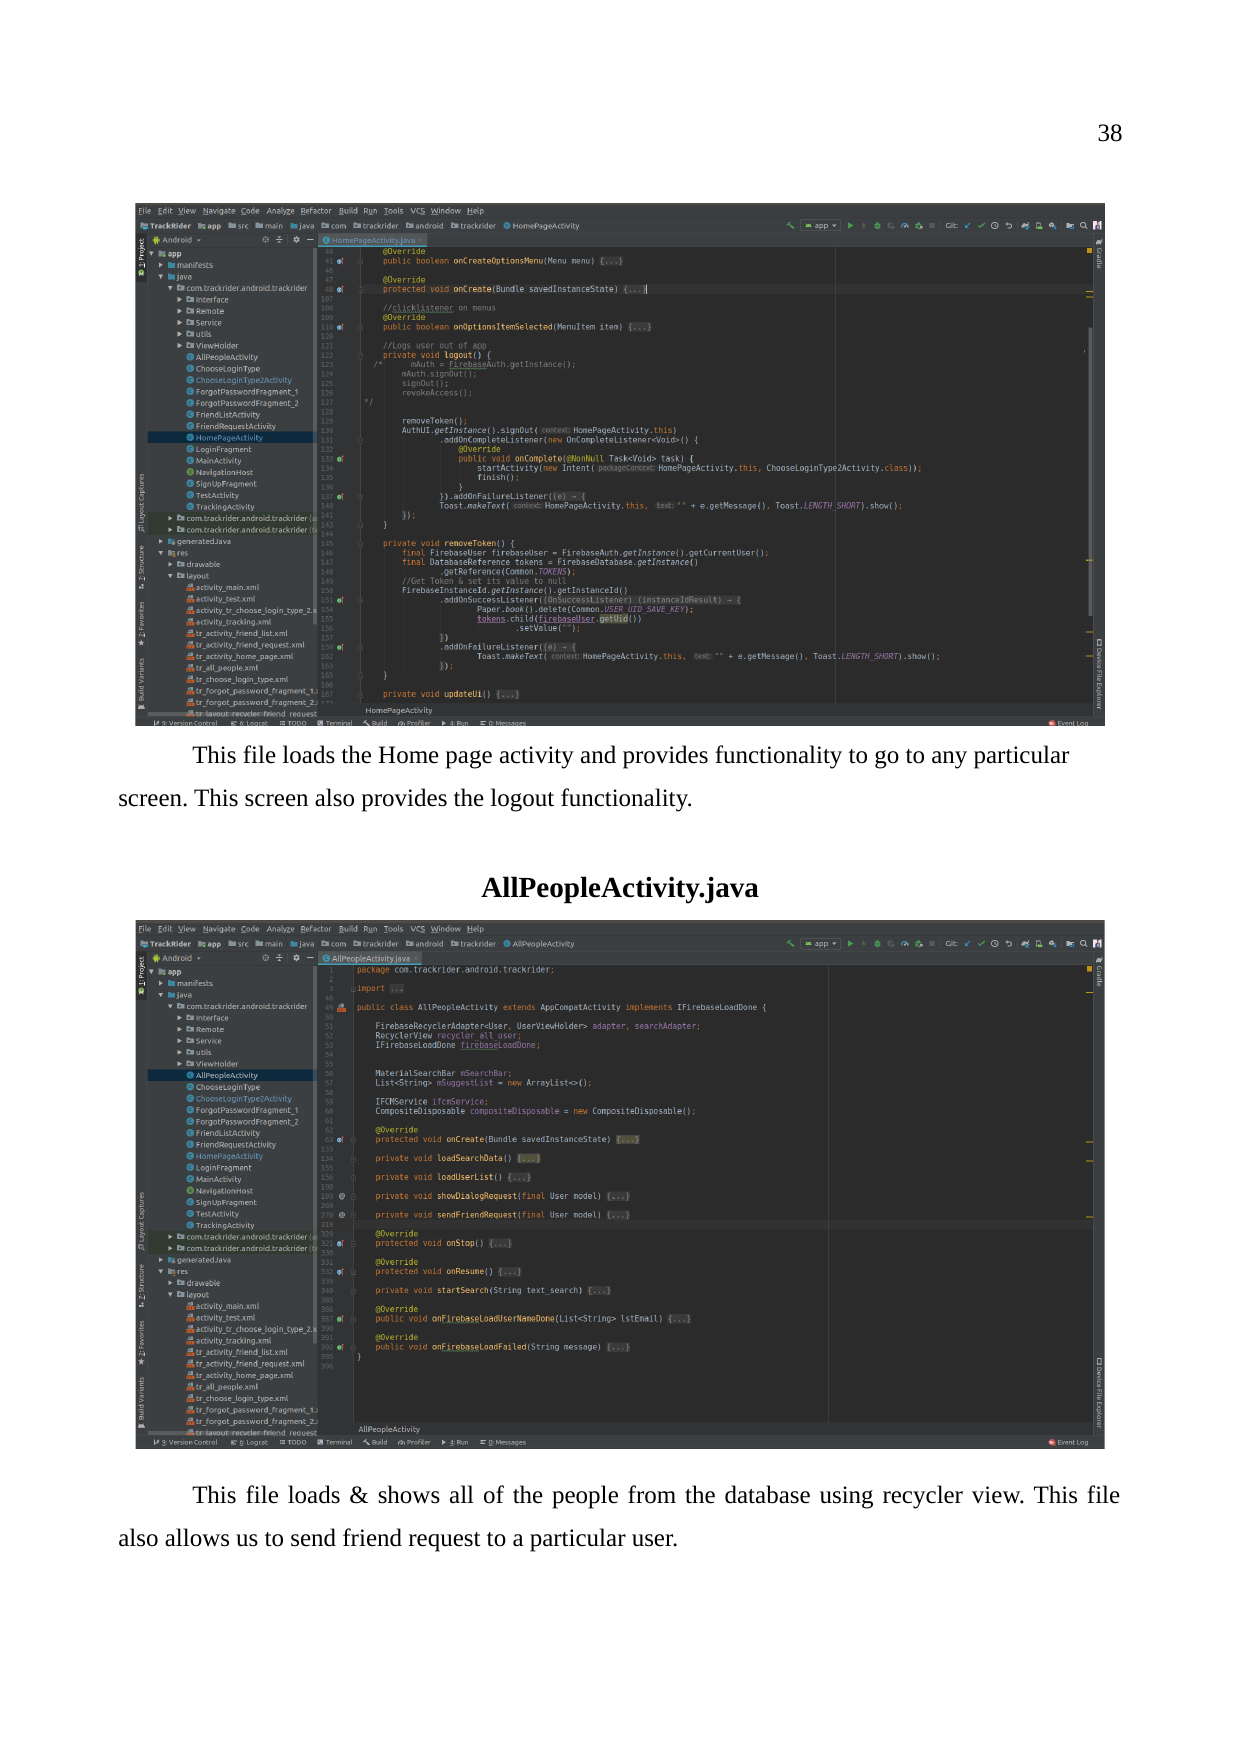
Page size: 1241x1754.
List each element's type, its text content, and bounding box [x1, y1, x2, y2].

picture [135, 920, 1105, 1449]
picture [135, 203, 1105, 726]
list AllPeopleActivity.java [118, 870, 1122, 903]
